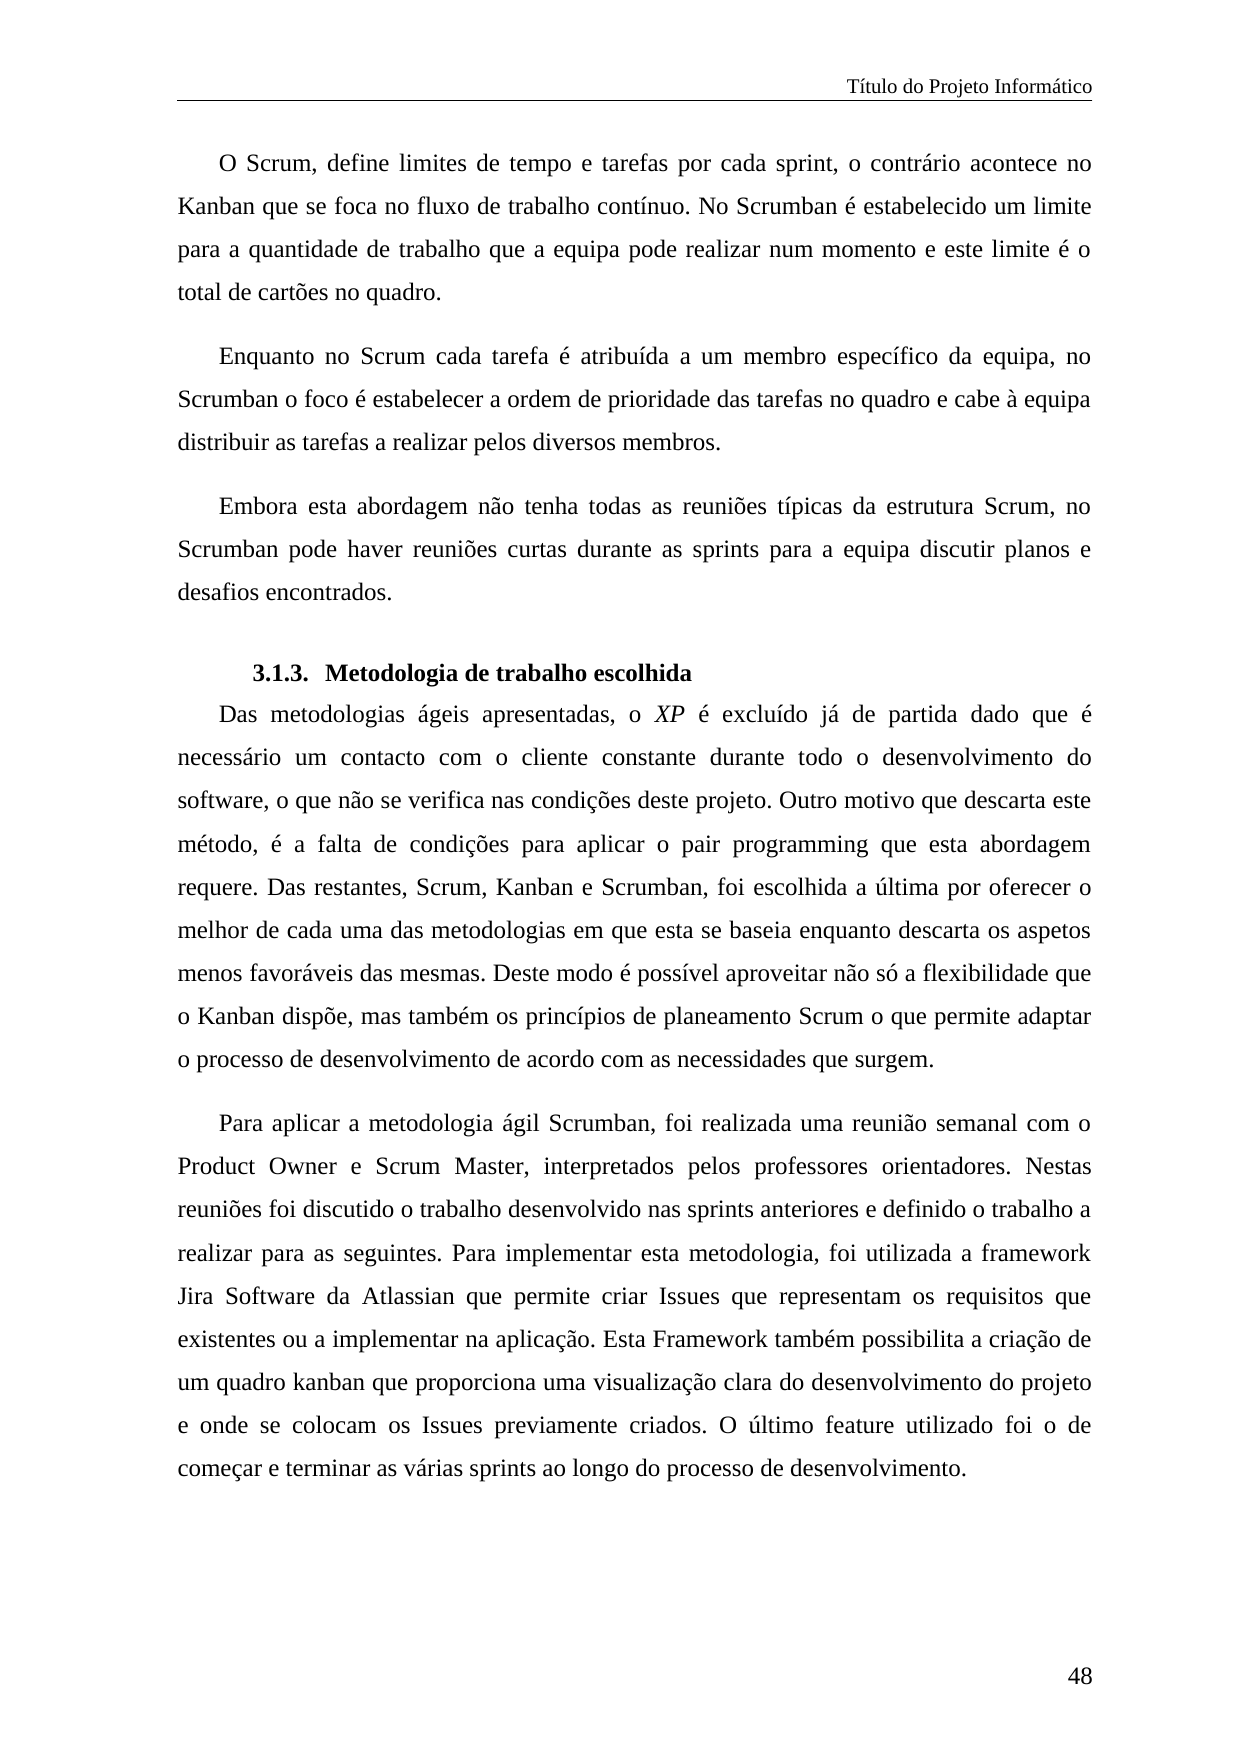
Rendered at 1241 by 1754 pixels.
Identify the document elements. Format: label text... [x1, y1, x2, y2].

text Enquanto no Scrum cada tarefa é atribuída a um membro específico da equipa, no Scrumban o foco é estabelecer a ordem de prioridade das tarefas no quadro e cabe à equipa distribuir as tarefas a realizar pelos diversos membros. [177, 341, 1092, 456]
text Embora esta abordagem não tenha todas as reuniões típicas da estrutura Scrum, no Scrumban pode haver reuniões curtas durante as sprints para a equipa discutir planos e desafios encontrados. [177, 491, 1092, 606]
text O Scrum, define limites de tempo e tarefas por cada sprint, o contrário acontece no Kanban que se foca no fluxo de trabalho contínuo. No Scrumban é estabelecido um limite para a quantidade de trabalho que a equipa pode realizar num momento e este limite é o total de cartões no quadro. [177, 148, 1092, 306]
text Das metodologias ágeis apresentadas, o XP é excluído já de partida dado que é necessário um contacto com o cliente constante durante todo o desenvolvimento do software, o que não se verifica nas condições deste projeto. Outro motivo que descarta este método, é a falta de condições para aplicar o pair programming que esta abordagem requere. Das restantes, Scrum, Kanban e Scrumban, foi escolhida a última por oferecer o melhor de cada uma das metodologias em que esta se baseia enquanto descarta os aspetos menos favoráveis das mesmas. Deste modo é possível aproveitar não só a flexibilidade que o Kanban dispõe, mas também os princípios de planeamento Scrum o que permite adaptar o processo de desenvolvimento de acordo com as necessidades que surgem. [177, 699, 1092, 1073]
subtitle Metodologia de trabalho escolhida [252, 658, 1092, 687]
text Para aplicar a metodologia ágil Scrumban, foi realizada uma reunião semanal com o Product Owner e Scrum Master, interpretados pelos professores orientadores. Nestas reuniões foi discutido o trabalho desenvolvido nas sprints anteriores e definido o trabalho a realizar para as seguintes. Para implementar esta metodologia, foi utilizada a framework Jira Software da Atlassian que permite criar Issues que representam os requisitos que existentes ou a implementar na aplicação. Esta Framework também possibilita a criação de um quadro kanban que proporciona uma visualização clara do desenvolvimento do projeto e onde se colocam os Issues previamente criados. O último feature utilizado foi o de começar e terminar as várias sprints ao longo do processo de desenvolvimento. [177, 1108, 1092, 1482]
